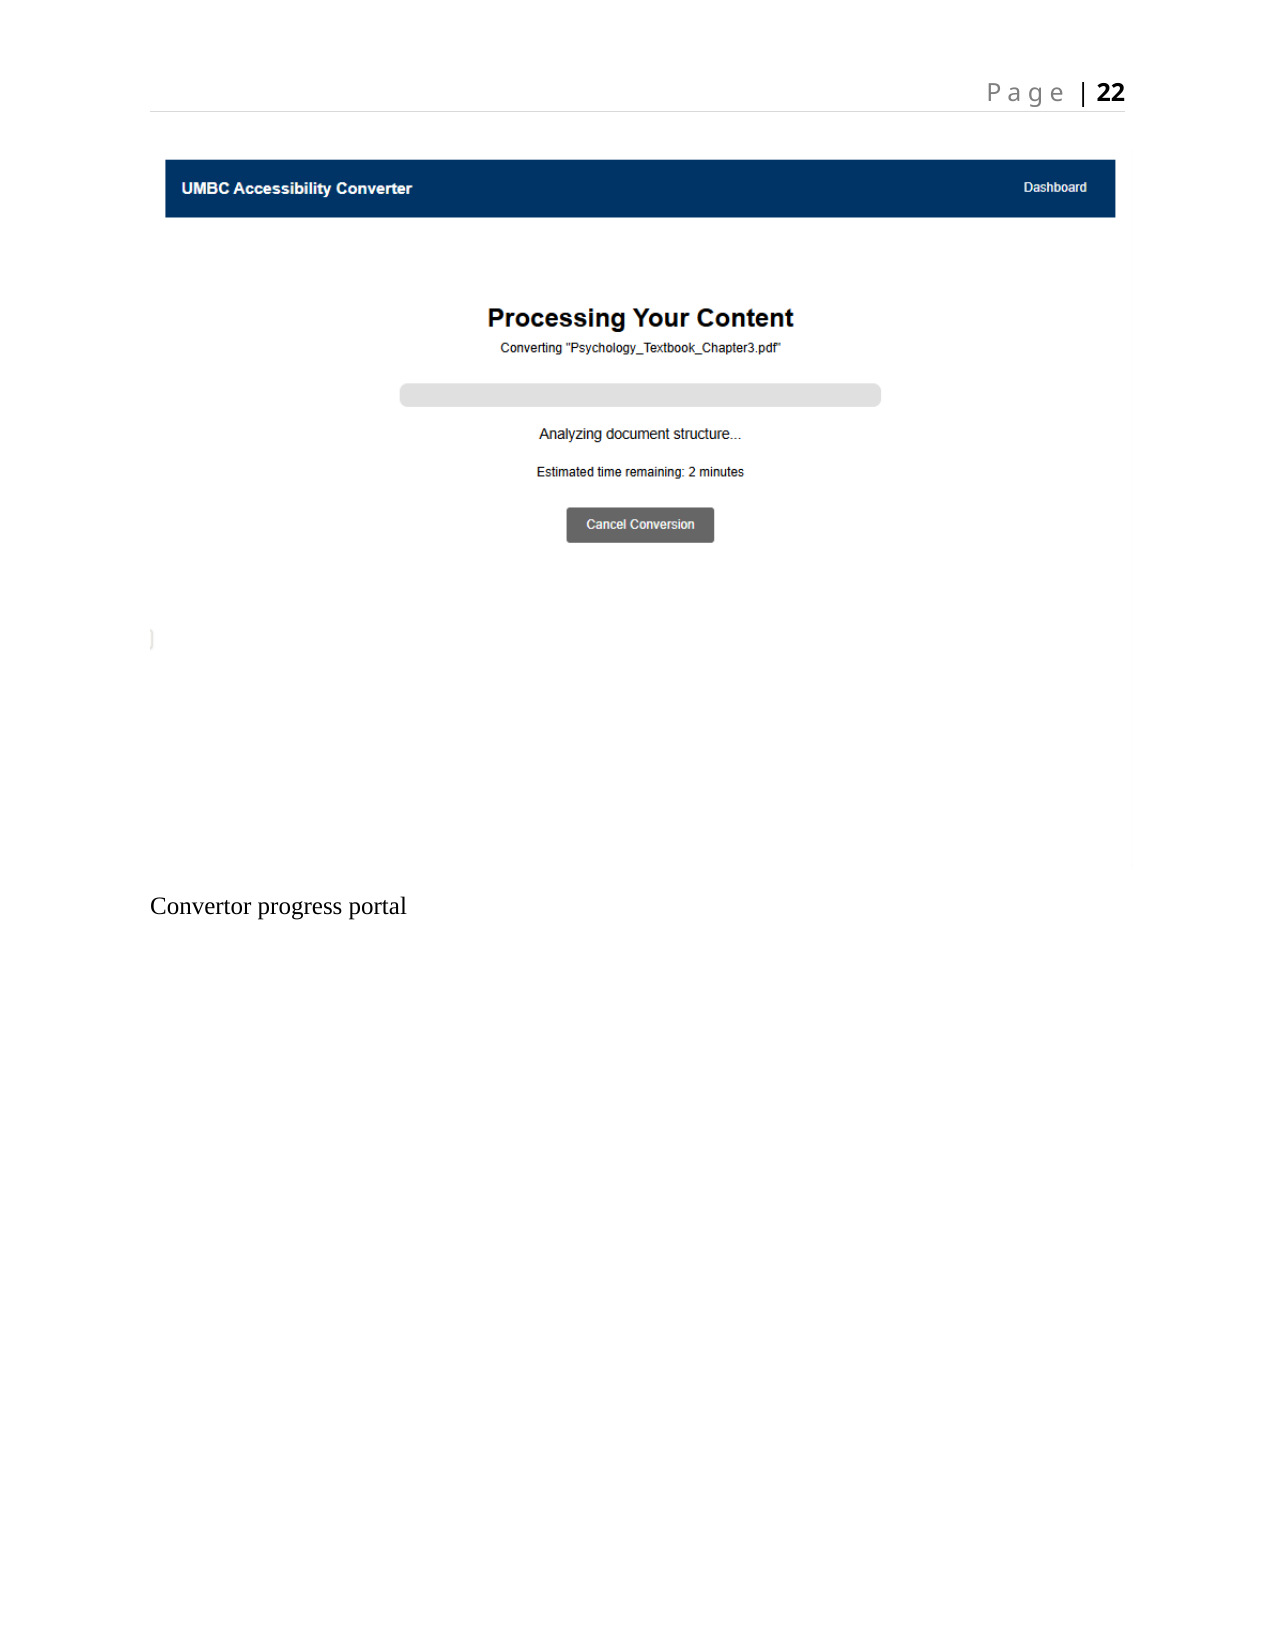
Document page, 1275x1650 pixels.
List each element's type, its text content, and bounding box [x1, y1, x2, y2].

text Convertor progress portal [150, 891, 1125, 920]
picture [150, 150, 1133, 870]
